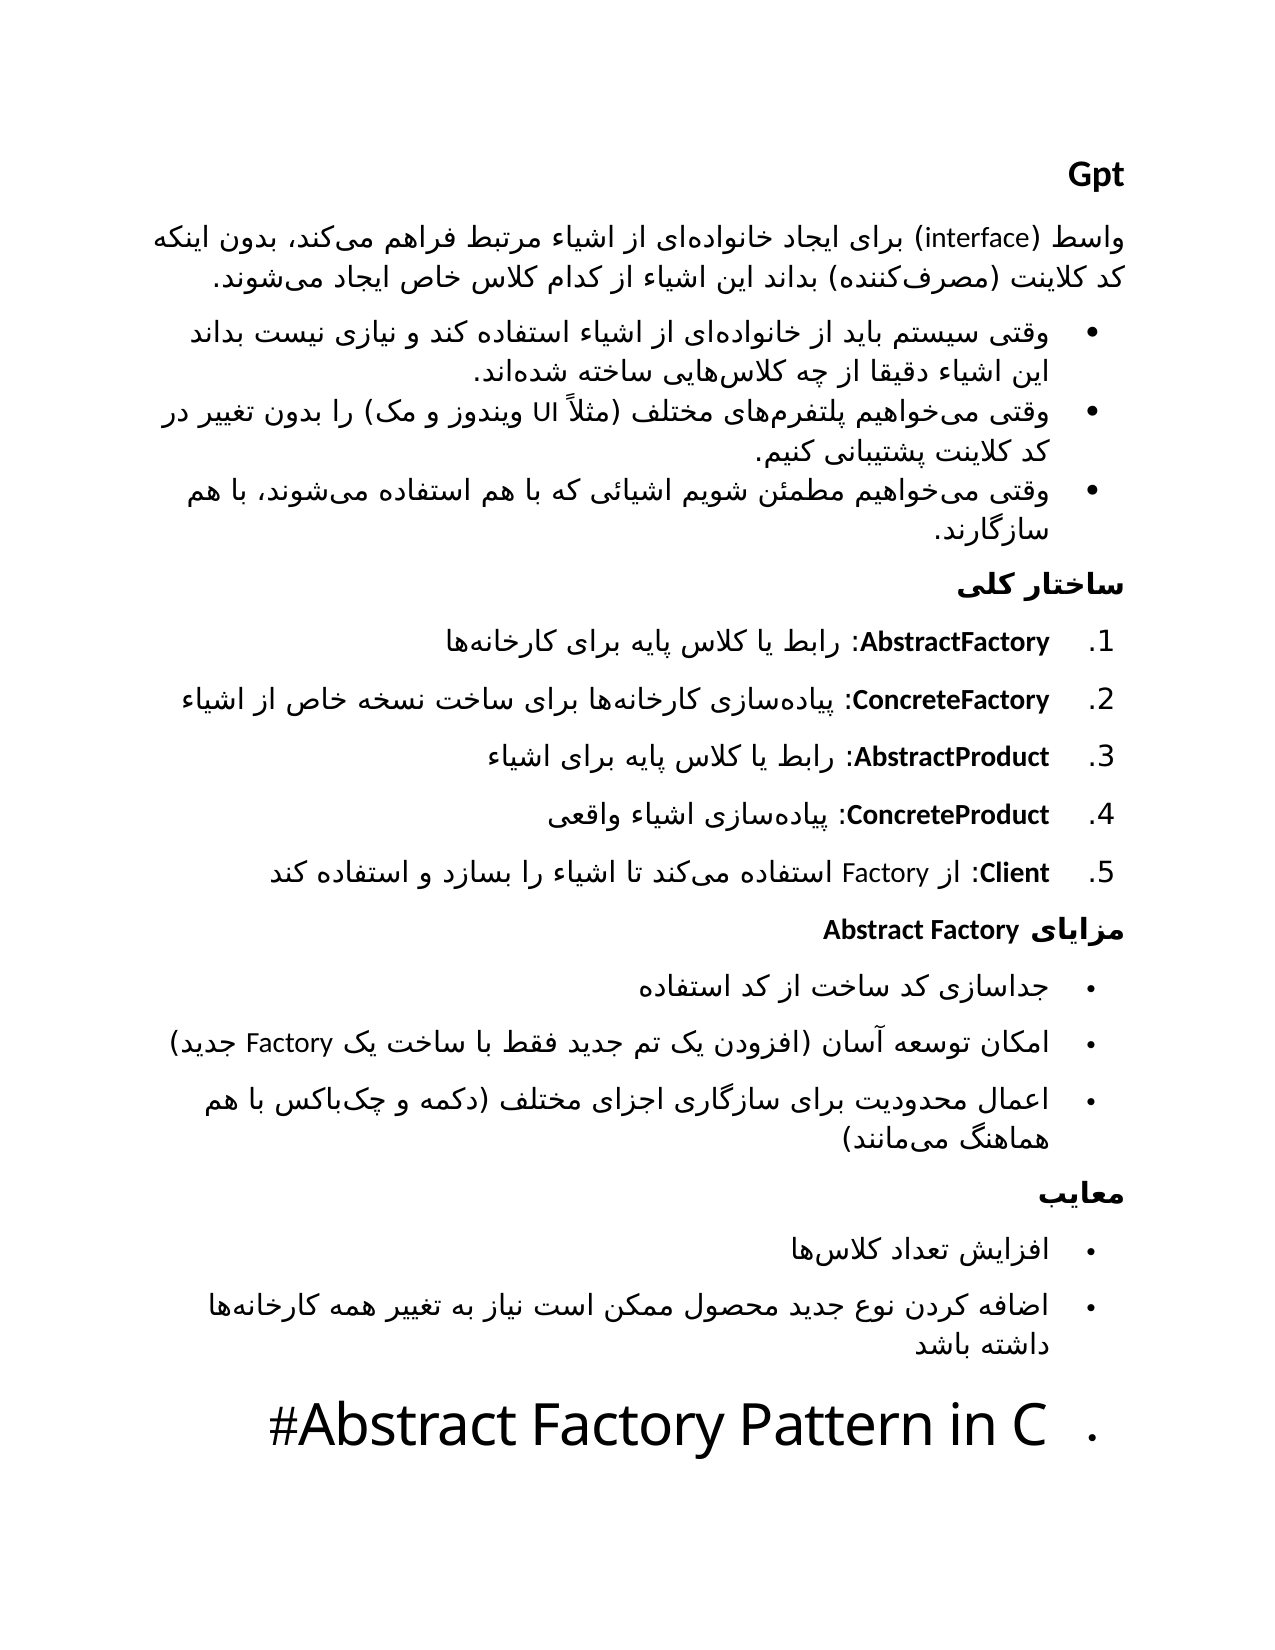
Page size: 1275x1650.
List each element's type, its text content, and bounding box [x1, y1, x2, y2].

text Gpt [150, 150, 1125, 196]
title Abstract Factory Pattern in C# [150, 1383, 1087, 1462]
list AbstractProduct: رابط یا کلاس پایه برای اشیاء [150, 738, 1087, 774]
list وقتی می‌خواهیم مطمئن شویم اشیائی که با هم استفاده می‌شوند، با هم سازگارند. [150, 473, 1087, 546]
list اعمال محدودیت برای سازگاری اجزای مختلف (دکمه و چک‌باکس با هم هماهنگ می‌مانند) [150, 1082, 1087, 1155]
list AbstractFactory: رابط یا کلاس پایه برای کارخانه‌ها [150, 623, 1087, 659]
list Client: از Factory استفاده می‌کند تا اشیاء را بسازد و استفاده کند [150, 854, 1087, 889]
list ConcreteFactory: پیاده‌سازی کارخانه‌ها برای ساخت نسخه خاص از اشیاء [150, 681, 1087, 717]
text معایب [150, 1177, 1125, 1211]
list امکان توسعه آسان (افزودن یک تم جدید فقط با ساخت یک Factory جدید) [150, 1024, 1087, 1060]
list وقتی سیستم باید از خانواده‌ای از اشیاء استفاده کند و نیازی نیست بداند این اشیاء دقیقا از چه کلاس‌هایی ساخته شده‌اند. [150, 316, 1087, 388]
text ساختار کلی [150, 568, 1125, 602]
text مزایای Abstract Factory [150, 911, 1125, 947]
list وقتی می‌خواهیم پلتفرم‌های مختلف (مثلاً UI ویندوز و مک) را بدون تغییر در کد کلاینت پشتیبانی کنیم. [150, 393, 1087, 468]
list اضافه کردن نوع جدید محصول ممکن است نیاز به تغییر همه کارخانه‌ها داشته باشد [150, 1288, 1087, 1361]
text واسط (interface) برای ایجاد خانواده‌ای از اشیاء مرتبط فراهم می‌کند، بدون اینکه کد کلاینت (مصرف‌کننده) بداند این اشیاء از کدام کلاس خاص ایجاد می‌شوند. [150, 219, 1125, 294]
list افزایش تعداد کلاس‌ها [150, 1232, 1087, 1266]
list ConcreteProduct: پیاده‌سازی اشیاء واقعی [150, 796, 1087, 832]
list جداسازی کد ساخت از کد استفاده [150, 969, 1087, 1003]
